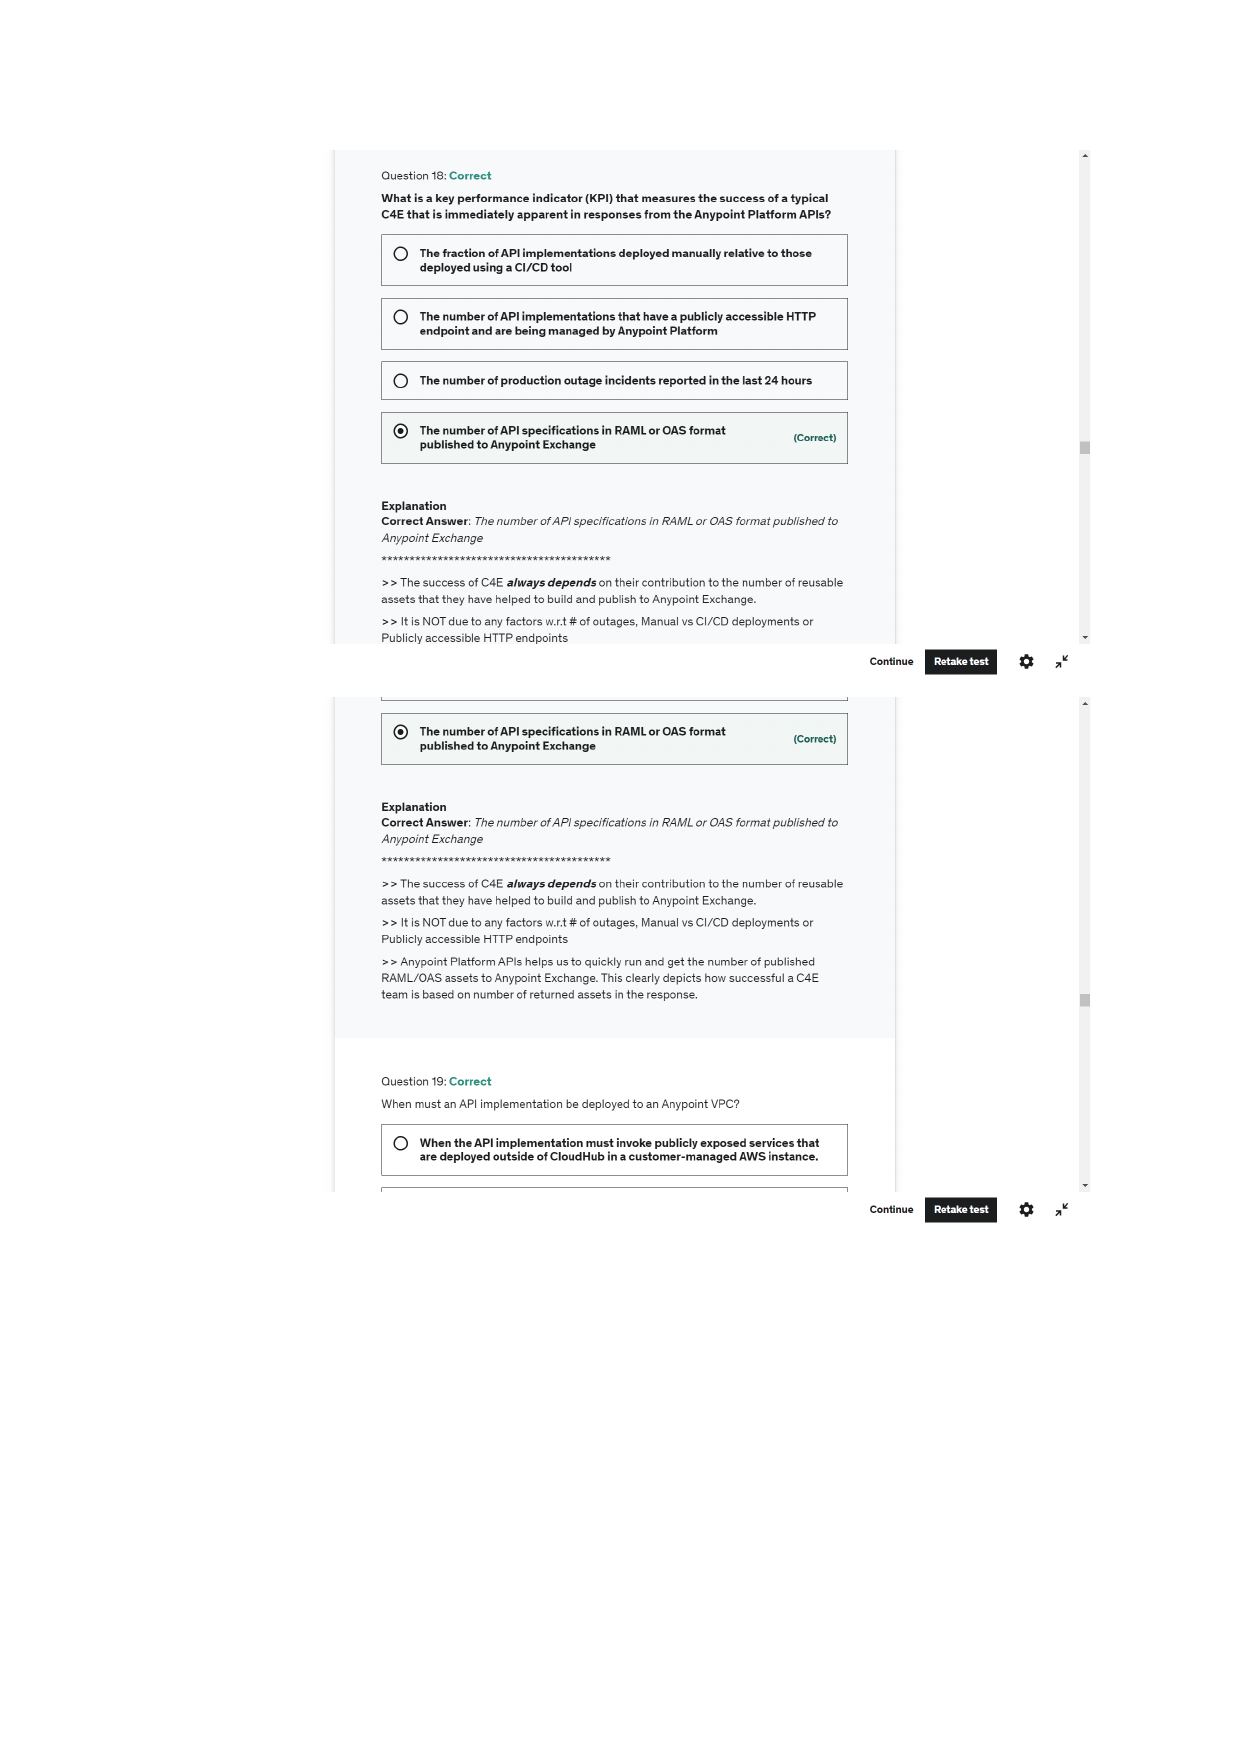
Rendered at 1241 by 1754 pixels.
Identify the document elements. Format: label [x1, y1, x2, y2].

picture [150, 697, 1091, 1227]
picture [150, 150, 1091, 679]
